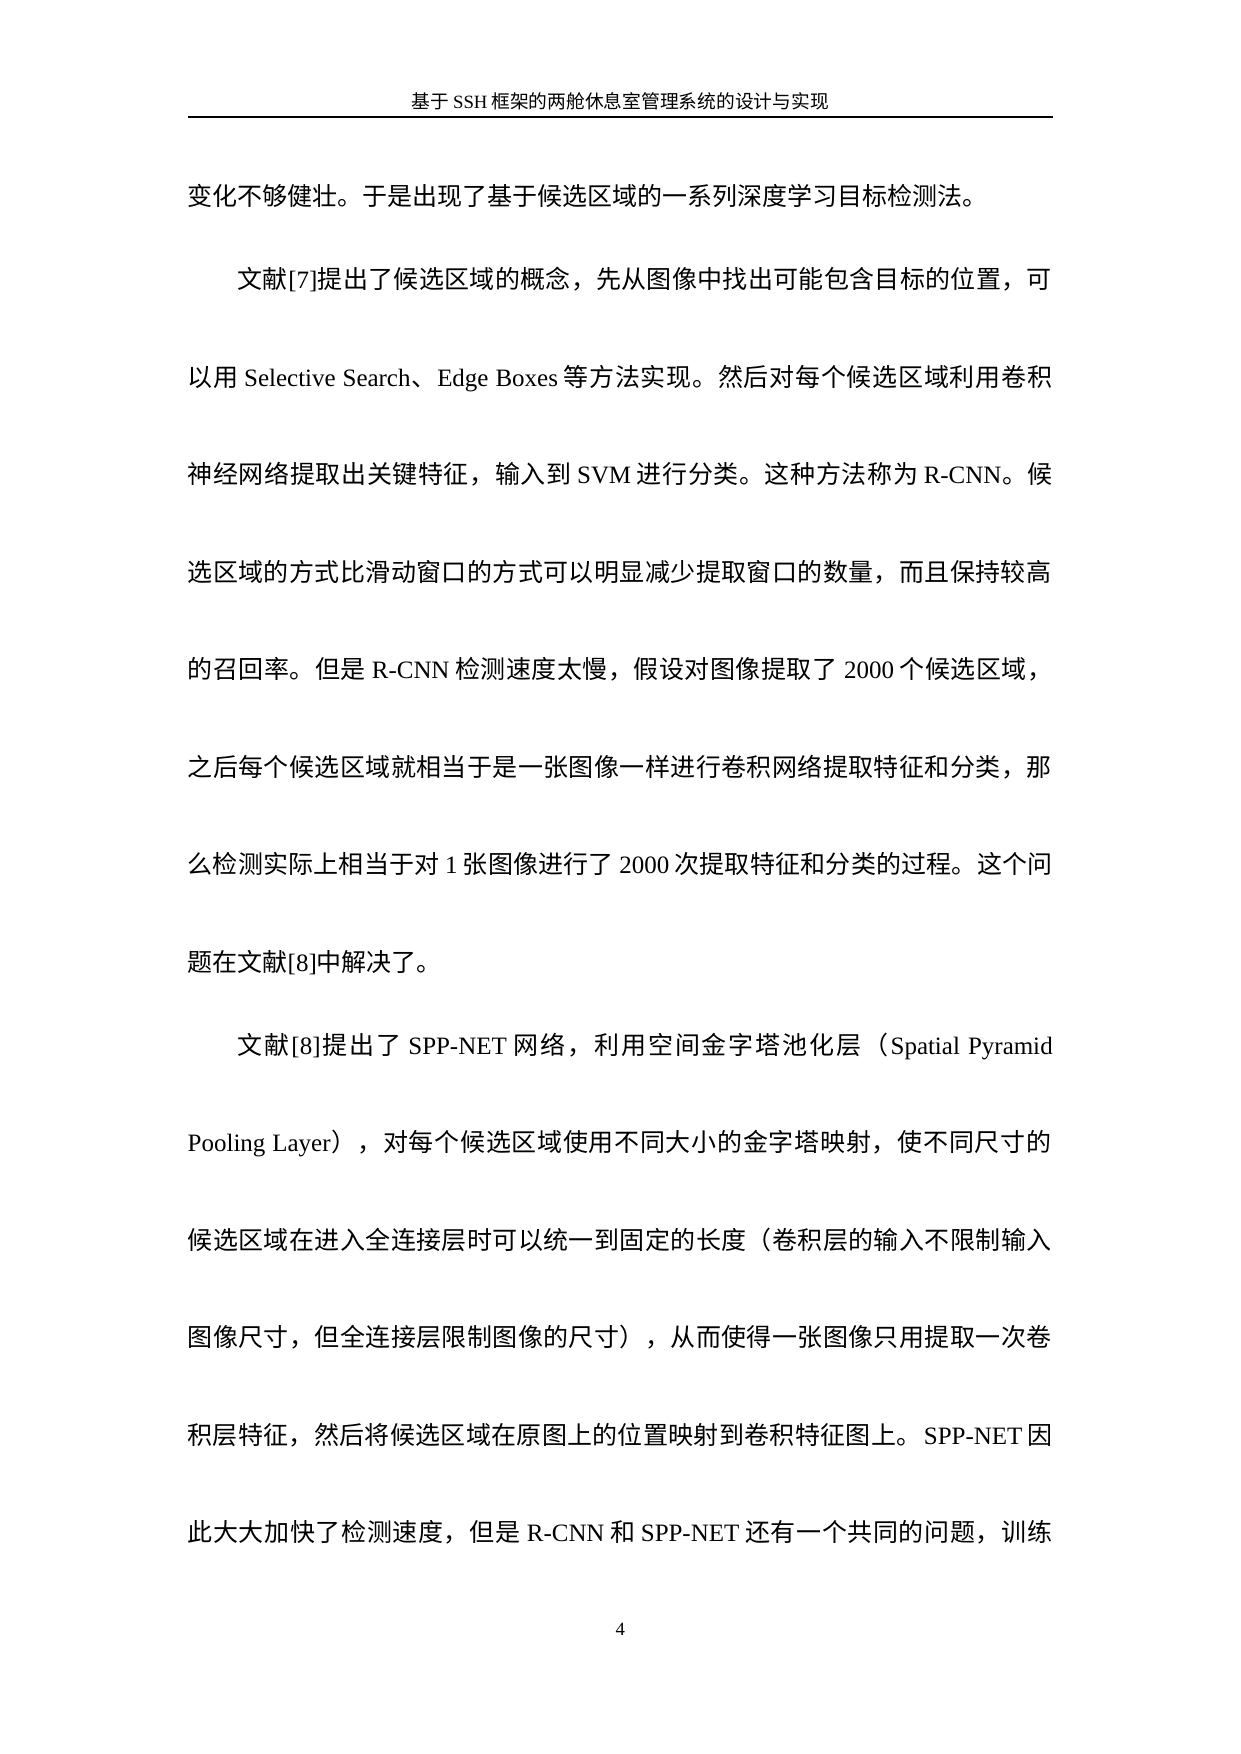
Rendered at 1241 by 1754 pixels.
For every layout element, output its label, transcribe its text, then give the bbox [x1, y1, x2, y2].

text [187, 1011, 1053, 1563]
text 文献[7]提出了候选区域的概念，先从图像中找出可能包含目标的位置，可以用Selective Search、Edge Boxes等方法实现。然后对每个候选区域利用卷积神经网络提取出关键特征，输入到SVM进行分类。这种方法称为R-CNN。候选区域的方式比滑动窗口的方式可以明显减少提取窗口的数量，而且保持较高的召回率。但是R-CNN检测速度太慢，假设对图像提取了2000个候选区域，之后每个候选区域就相当于是一张图像一样进行卷积网络提取特征和分类，那么检测实际上相当于对1张图像进行了2000次提取特征和分类的过程。这个问题在文献[8]中解决了。 [187, 245, 1053, 993]
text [187, 162, 1053, 227]
